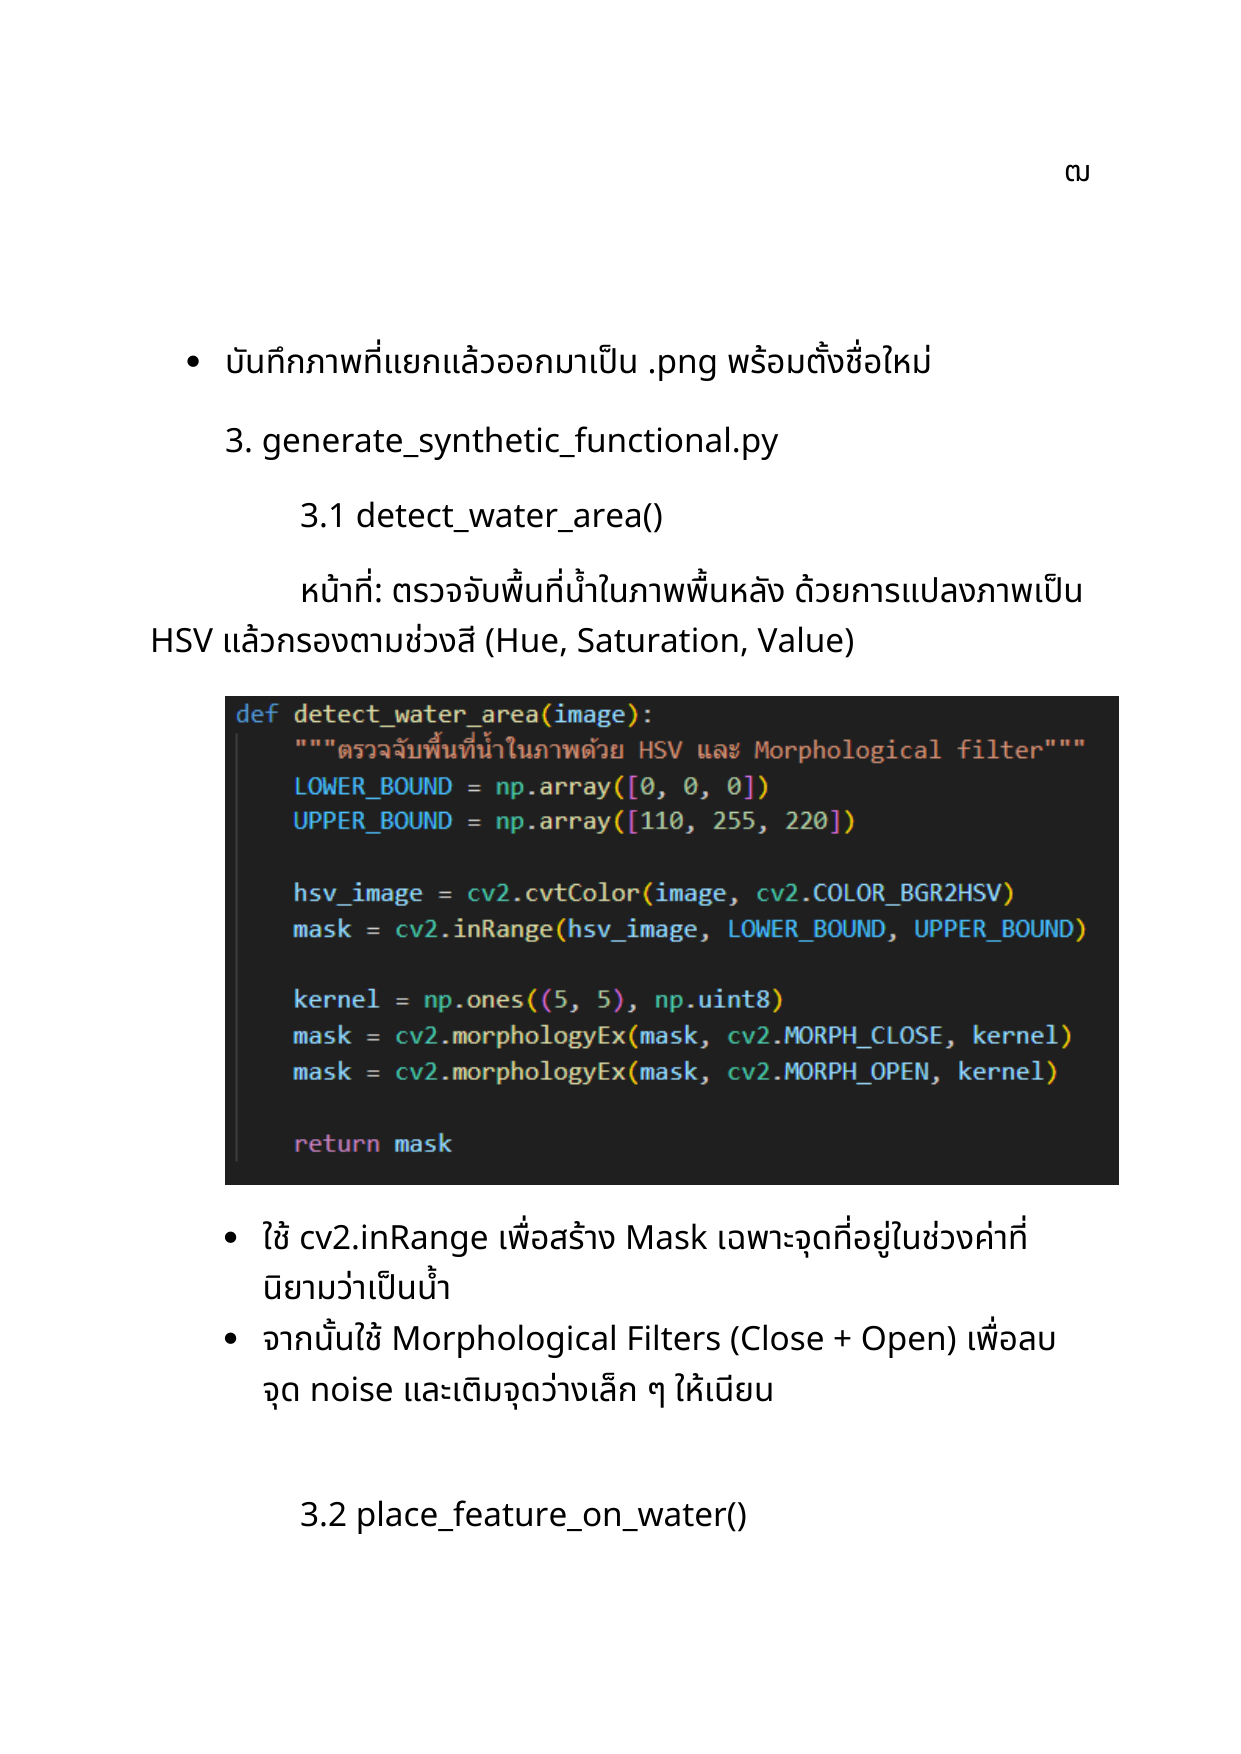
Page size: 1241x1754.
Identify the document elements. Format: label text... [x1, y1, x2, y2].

list บันทึกภาพที่แยกแล้วออกมาเป็น .png พร้อมตั้งชื่อใหม่ [187, 337, 1090, 388]
text 3. generate_synthetic_functional.py [150, 417, 1090, 463]
text 3.2 place_feature_on_water() [262, 1491, 1090, 1536]
list ใช้ cv2.inRange เพื่อสร้าง Mask เฉพาะจุดที่อยู่ในช่วงค่าที่นิยามว่าเป็นน้ำ [225, 1214, 1090, 1315]
text หน้าที่: ตรวจจับพื้นที่น้ำในภาพพื้นหลัง ด้วยการแปลงภาพเป็น HSV แล้วกรองตามช่วงสี (Hue, Saturation, Value) [150, 566, 1090, 668]
picture [225, 696, 1119, 1185]
list จากนั้นใช้ Morphological Filters (Close + Open) เพื่อลบจุด noise และเติมจุดว่างเล็ก ๆ ให้เนียน [225, 1315, 1090, 1416]
text 3.1 detect_water_area() [150, 492, 1090, 537]
